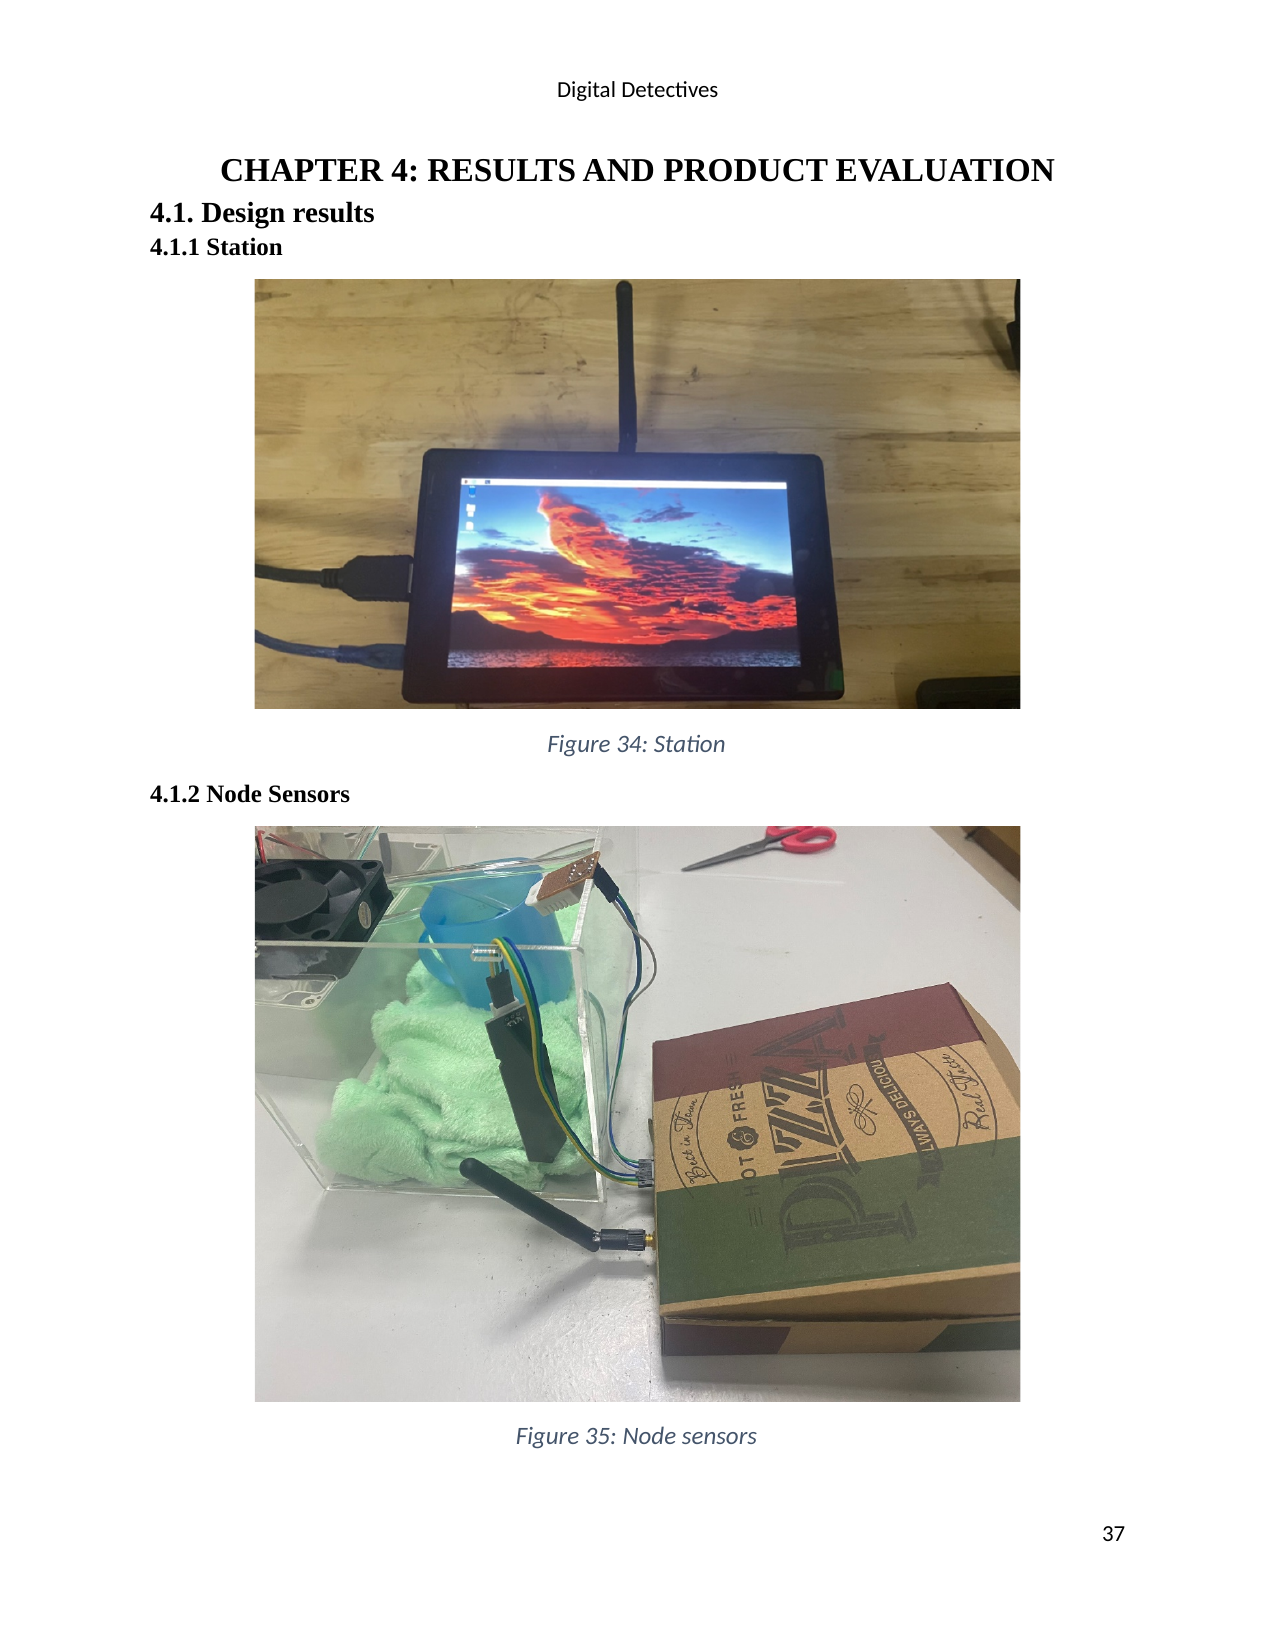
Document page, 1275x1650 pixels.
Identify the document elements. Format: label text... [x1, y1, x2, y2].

picture [254, 826, 1021, 1402]
text 4.1.2 Node Sensors [150, 779, 1125, 808]
text Figure 34: Station [150, 728, 1125, 758]
text Figure 35: Node sensors [150, 1420, 1125, 1451]
subtitle 4.1. Design results [150, 196, 1125, 229]
text 4.1.1 Station [150, 232, 1125, 260]
subtitle CHAPTER 4: RESULTS AND PRODUCT EVALUATION [150, 150, 1125, 188]
picture [254, 279, 1021, 709]
